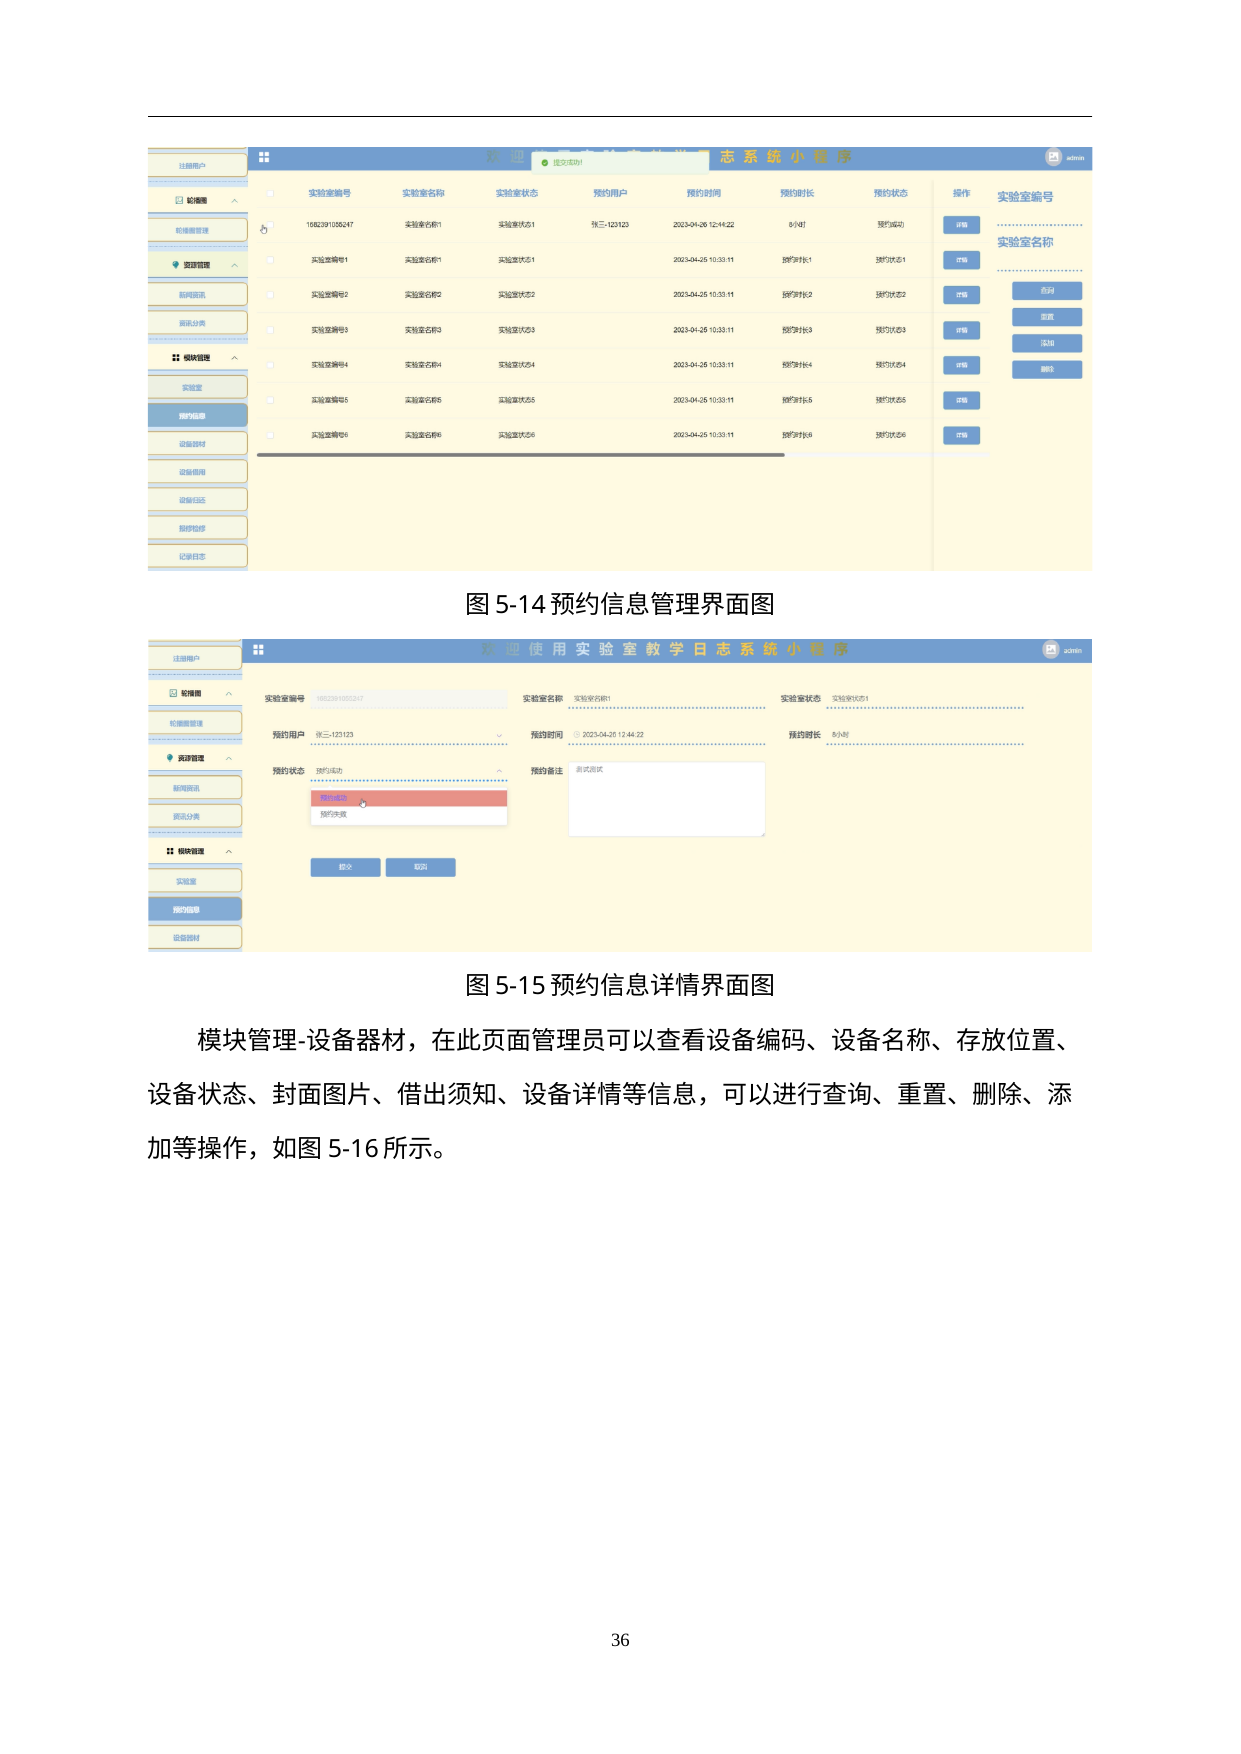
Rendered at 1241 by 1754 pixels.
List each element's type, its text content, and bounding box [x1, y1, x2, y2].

text 图5-15预约信息详情界面图 [148, 966, 1092, 1002]
text 图5-14预约信息管理界面图 [148, 585, 1092, 621]
text 模块管理-设备器材，在此页面管理员可以查看设备编码、设备名称、存放位置、设备状态、封面图片、借出须知、设备详情等信息，可以进行查询、重置、删除、添加等操作，如图5-16所示。 [148, 1020, 1092, 1165]
picture [148, 639, 1092, 952]
picture [147, 147, 1093, 571]
